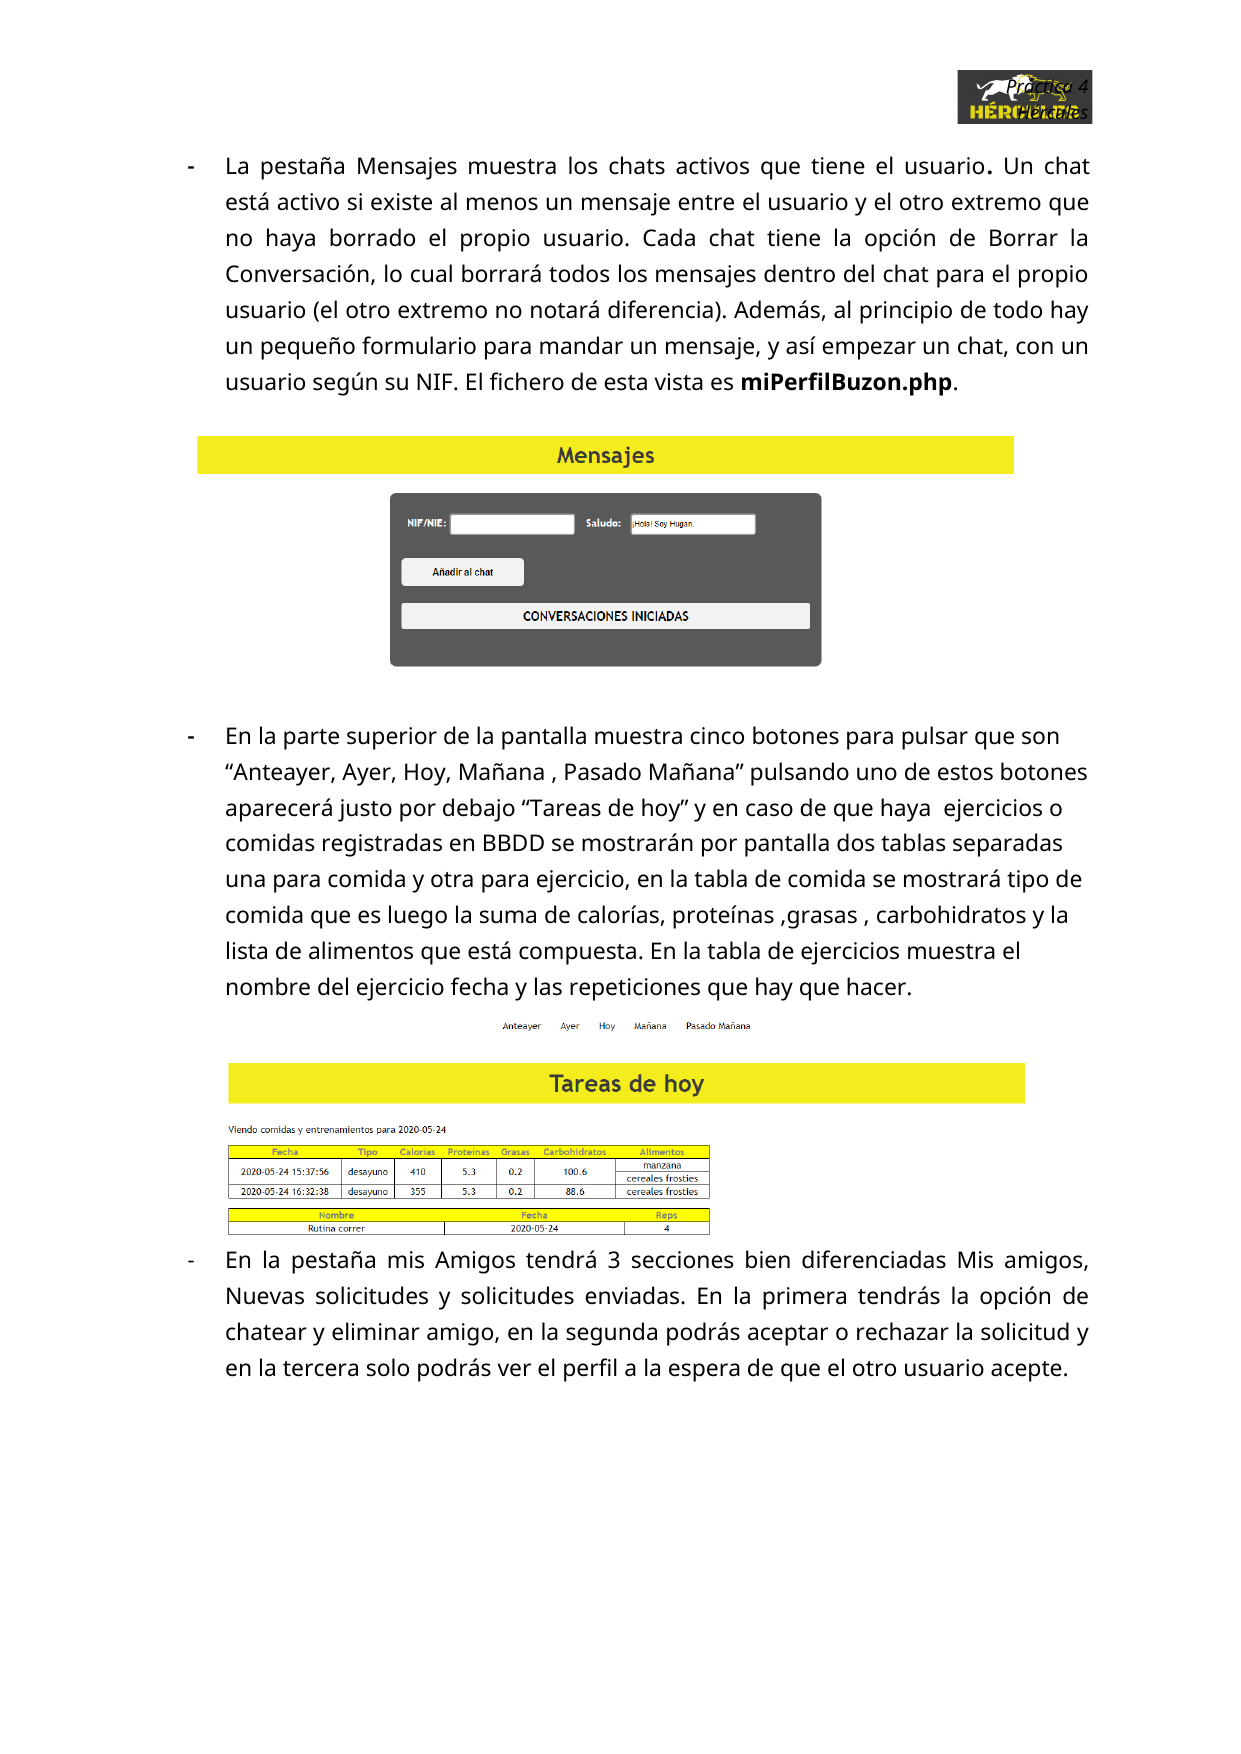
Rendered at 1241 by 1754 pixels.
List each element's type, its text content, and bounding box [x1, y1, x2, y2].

picture [957, 70, 1093, 124]
list La pestaña Mensajes muestra los chats activos que tiene el usuario. Un chat está activo si existe al menos un mensaje entre el usuario y el otro extremo que no haya borrado el propio usuario. Cada chat tiene la opción de Borrar la Conversación, lo cual borrará todos los mensajes dentro del chat para el propio usuario (el otro extremo no notará diferencia). Además, al principio de todo hay un pequeño formulario para mandar un mensaje, y así empezar un chat, con un usuario según su NIF. El fichero de esta vista es miPerfilBuzon.php. [187, 150, 1090, 397]
picture [225, 1006, 1029, 1241]
list En la pestaña mis Amigos tendrá 3 secciones bien diferenciadas Mis amigos, Nuevas solicitudes y solicitudes enviadas. En la primera tendrás la opción de chatear y eliminar amigo, en la segunda podrás aceptar o rechazar la solicitud y en la tercera solo podrás ver el perfil a la espera de que el otro usuario acepte. [187, 1244, 1090, 1383]
picture [192, 422, 1048, 695]
